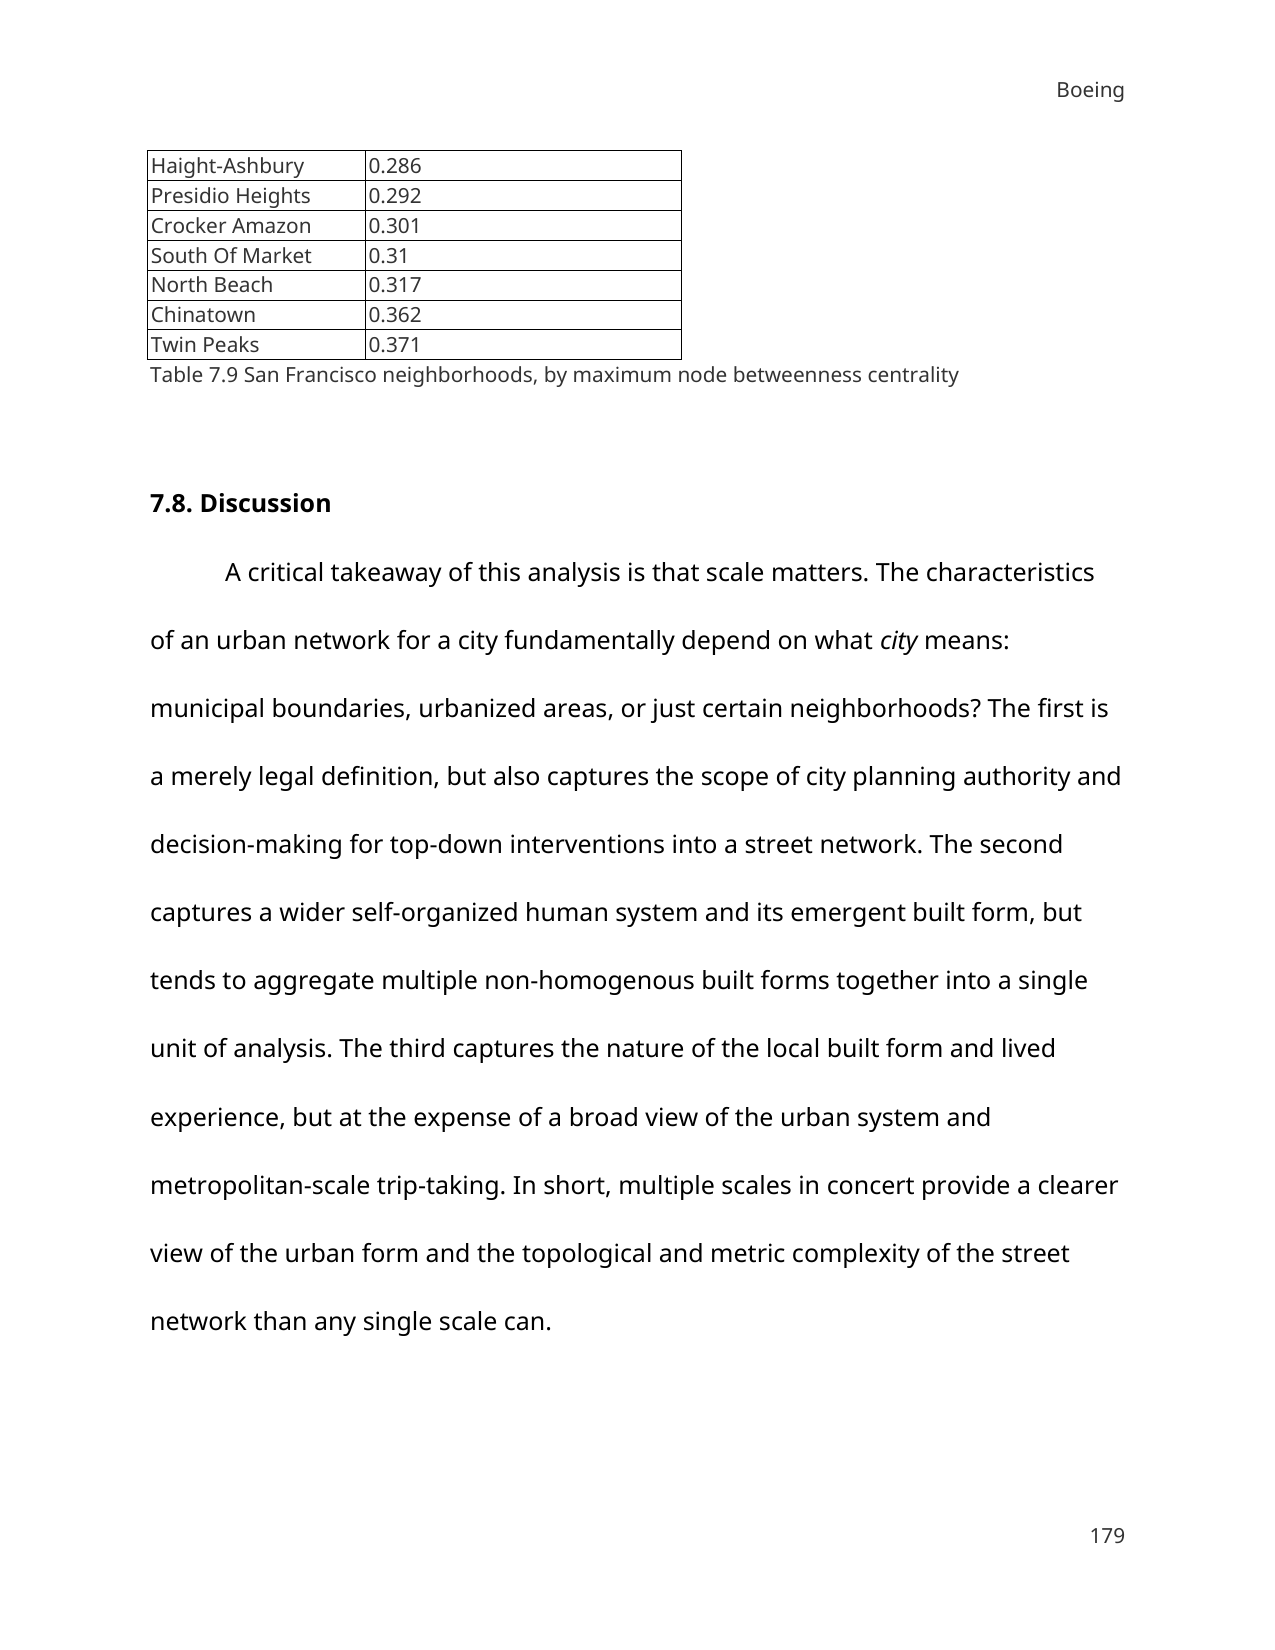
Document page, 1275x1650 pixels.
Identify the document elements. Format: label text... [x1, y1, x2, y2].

table_cell 0.371 [366, 330, 681, 359]
table_cell Presidio Heights [148, 181, 365, 210]
table_cell 0.292 [366, 181, 681, 210]
table_cell 0.31 [366, 241, 681, 269]
table_cell 0.362 [366, 301, 681, 329]
subtitle Discussion [150, 486, 1125, 520]
table_cell North Beach [148, 271, 365, 299]
table_cell Crocker Amazon [148, 211, 365, 240]
table_cell 0.286 [366, 151, 681, 180]
table_cell Haight-Ashbury [148, 151, 365, 180]
table_cell 0.317 [366, 271, 681, 299]
table_cell Twin Peaks [148, 330, 365, 359]
table_cell 0.301 [366, 211, 681, 240]
table_cell South Of Market [148, 241, 365, 269]
text A critical takeaway of this analysis is that scale matters. The characteristics of an urban network for a city fundamentally depend on what city means: municipal boundaries, urbanized areas, or just certain neighborhoods? The first is a merely legal definition, but also captures the scope of city planning authority and decision-making for top-down interventions into a street network. The second captures a wider self-organized human system and its emergent built form, but tends to aggregate multiple non-homogenous built forms together into a single unit of analysis. The third captures the nature of the local built form and lived experience, but at the expense of a broad view of the urban system and metropolitan-scale trip-taking. In short, multiple scales in concert provide a clearer view of the urban form and the topological and metric complexity of the street network than any single scale can. [150, 554, 1125, 1338]
table_cell Chinatown [148, 301, 365, 329]
